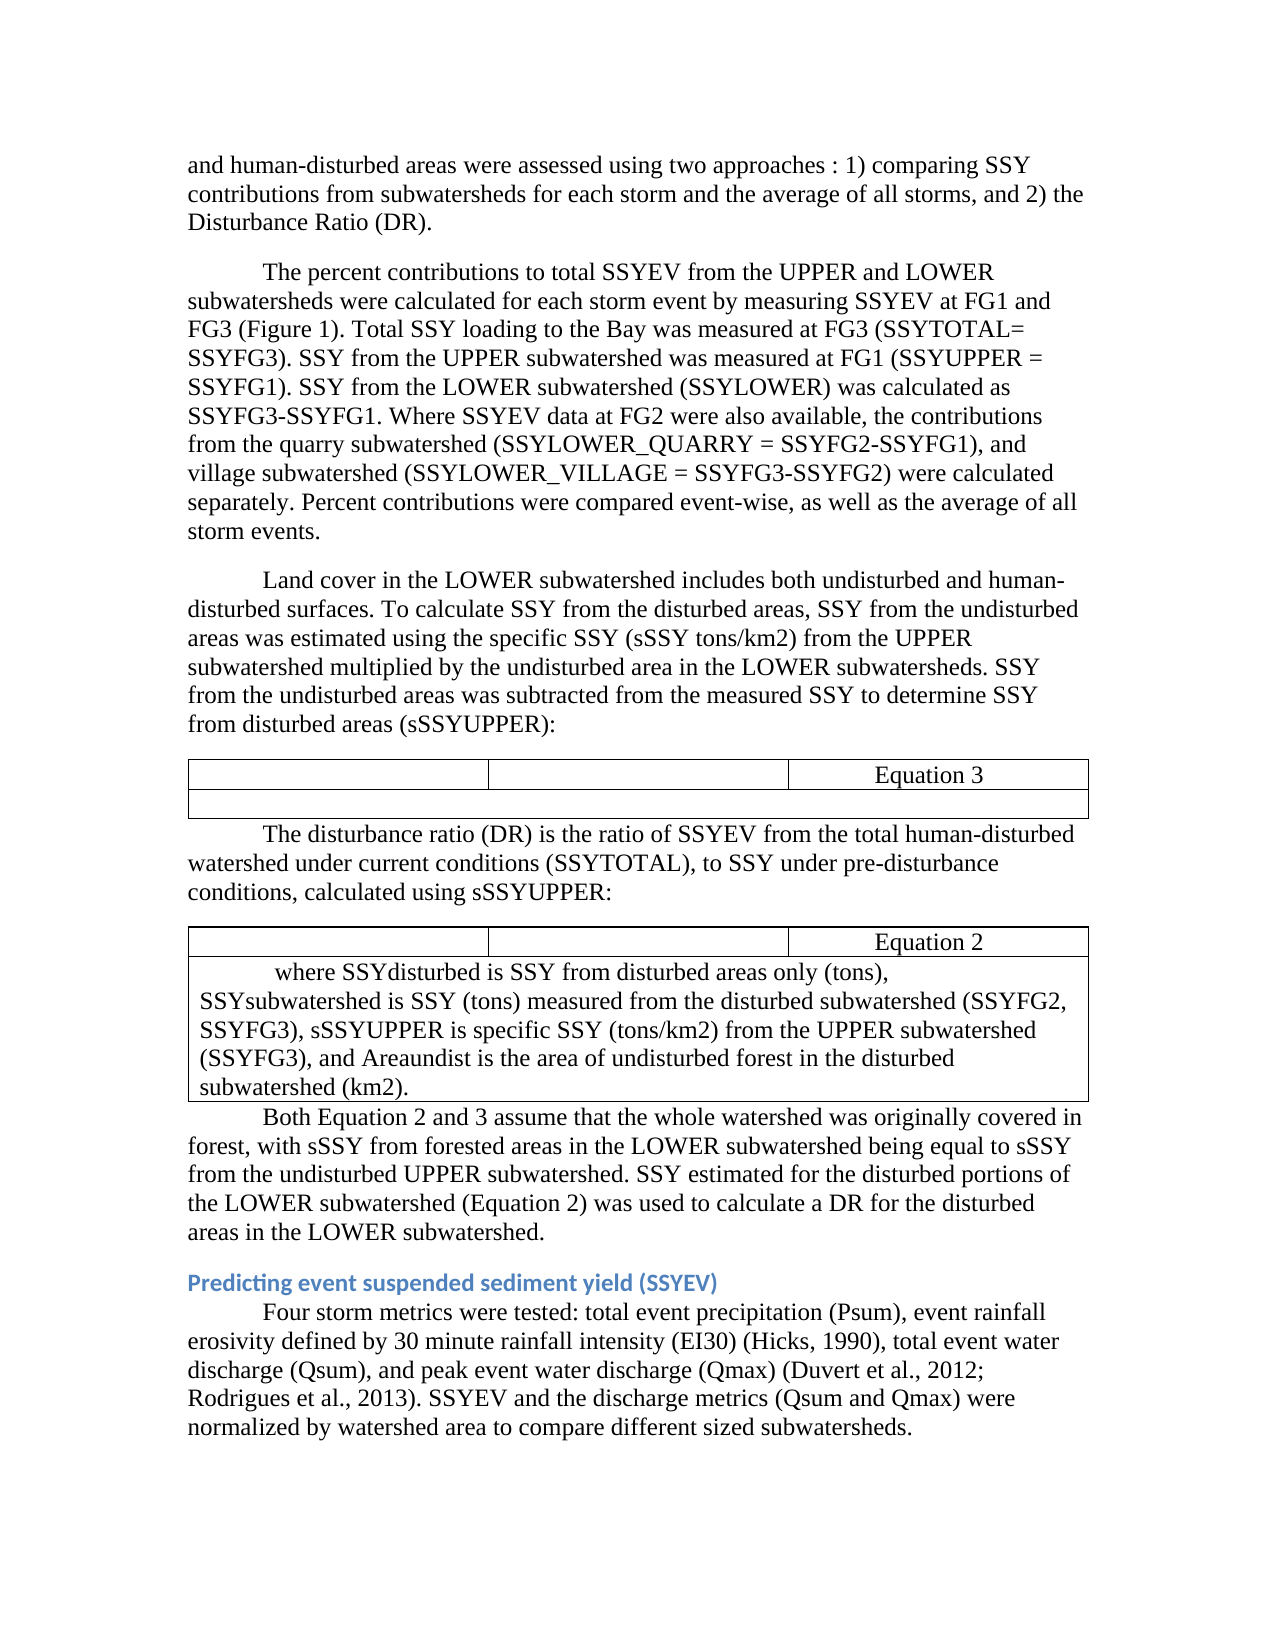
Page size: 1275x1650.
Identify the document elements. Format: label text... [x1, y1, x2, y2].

table_header [189, 928, 488, 956]
table_cell where SSYdisturbed is SSY from disturbed areas only (tons), SSYsubwatershed is SSY (tons) measured from the disturbed subwatershed (SSYFG2, SSYFG3), sSSYUPPER is specific SSY (tons/km2) from the UPPER subwatershed (SSYFG3), and Areaundist is the area of undisturbed forest in the disturbed subwatershed (km2). [189, 957, 1088, 1101]
table_header Equation 2 [789, 928, 1088, 956]
text The percent contributions to total SSYEV from the UPPER and LOWER subwatersheds were calculated for each storm event by measuring SSYEV at FG1 and FG3 (Figure 1). Total SSY loading to the Bay was measured at FG3 (SSYTOTAL= SSYFG3). SSY from the UPPER subwatershed was measured at FG1 (SSYUPPER = SSYFG1). SSY from the LOWER subwatershed (SSYLOWER) was calculated as SSYFG3-SSYFG1. Where SSYEV data at FG2 were also available, the contributions from the quarry subwatershed (SSYLOWER_QUARRY = SSYFG2-SSYFG1), and village subwatershed (SSYLOWER_VILLAGE = SSYFG3-SSYFG2) were calculated separately. Percent contributions were compared event-wise, as well as the average of all storm events. [187, 257, 1087, 544]
table_header [489, 928, 788, 956]
table_header Equation 3 [789, 760, 1088, 788]
text The disturbance ratio (DR) is the ratio of SSYEV from the total human-disturbed watershed under current conditions (SSYTOTAL), to SSY under pre-disturbance conditions, calculated using sSSYUPPER: [187, 819, 1087, 906]
table_header [489, 760, 788, 788]
text Both Equation 2 and 3 assume that the whole watershed was originally covered in forest, with sSSY from forested areas in the LOWER subwatershed being equal to sSSY from the undisturbed UPPER subwatershed. SSY estimated for the disturbed portions of the LOWER subwatershed (Equation 2) was used to calculate a DR for the disturbed areas in the LOWER subwatershed. [187, 1102, 1087, 1246]
subtitle Predicting event suspended sediment yield (SSYEV) [187, 1267, 1087, 1297]
table_cell [189, 790, 1088, 818]
text Four storm metrics were tested: total event precipitation (Psum), event rainfall erosivity defined by 30 minute rainfall intensity (EI30) (Hicks, 1990), total event water discharge (Qsum), and peak event water discharge (Qmax) (Duvert et al., 2012; Rodrigues et al., 2013). SSYEV and the discharge metrics (Qsum and Qmax) were normalized by watershed area to compare different sized subwatersheds. [187, 1297, 1087, 1441]
table_header [189, 760, 488, 788]
text Land cover in the LOWER subwatershed includes both undisturbed and human-disturbed surfaces. To calculate SSY from the disturbed areas, SSY from the undisturbed areas was estimated using the specific SSY (sSSY tons/km2) from the UPPER subwatershed multiplied by the undisturbed area in the LOWER subwatersheds. SSY from the undisturbed areas was subtracted from the measured SSY to determine SSY from disturbed areas (sSSYUPPER): [187, 565, 1087, 738]
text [187, 150, 1087, 236]
